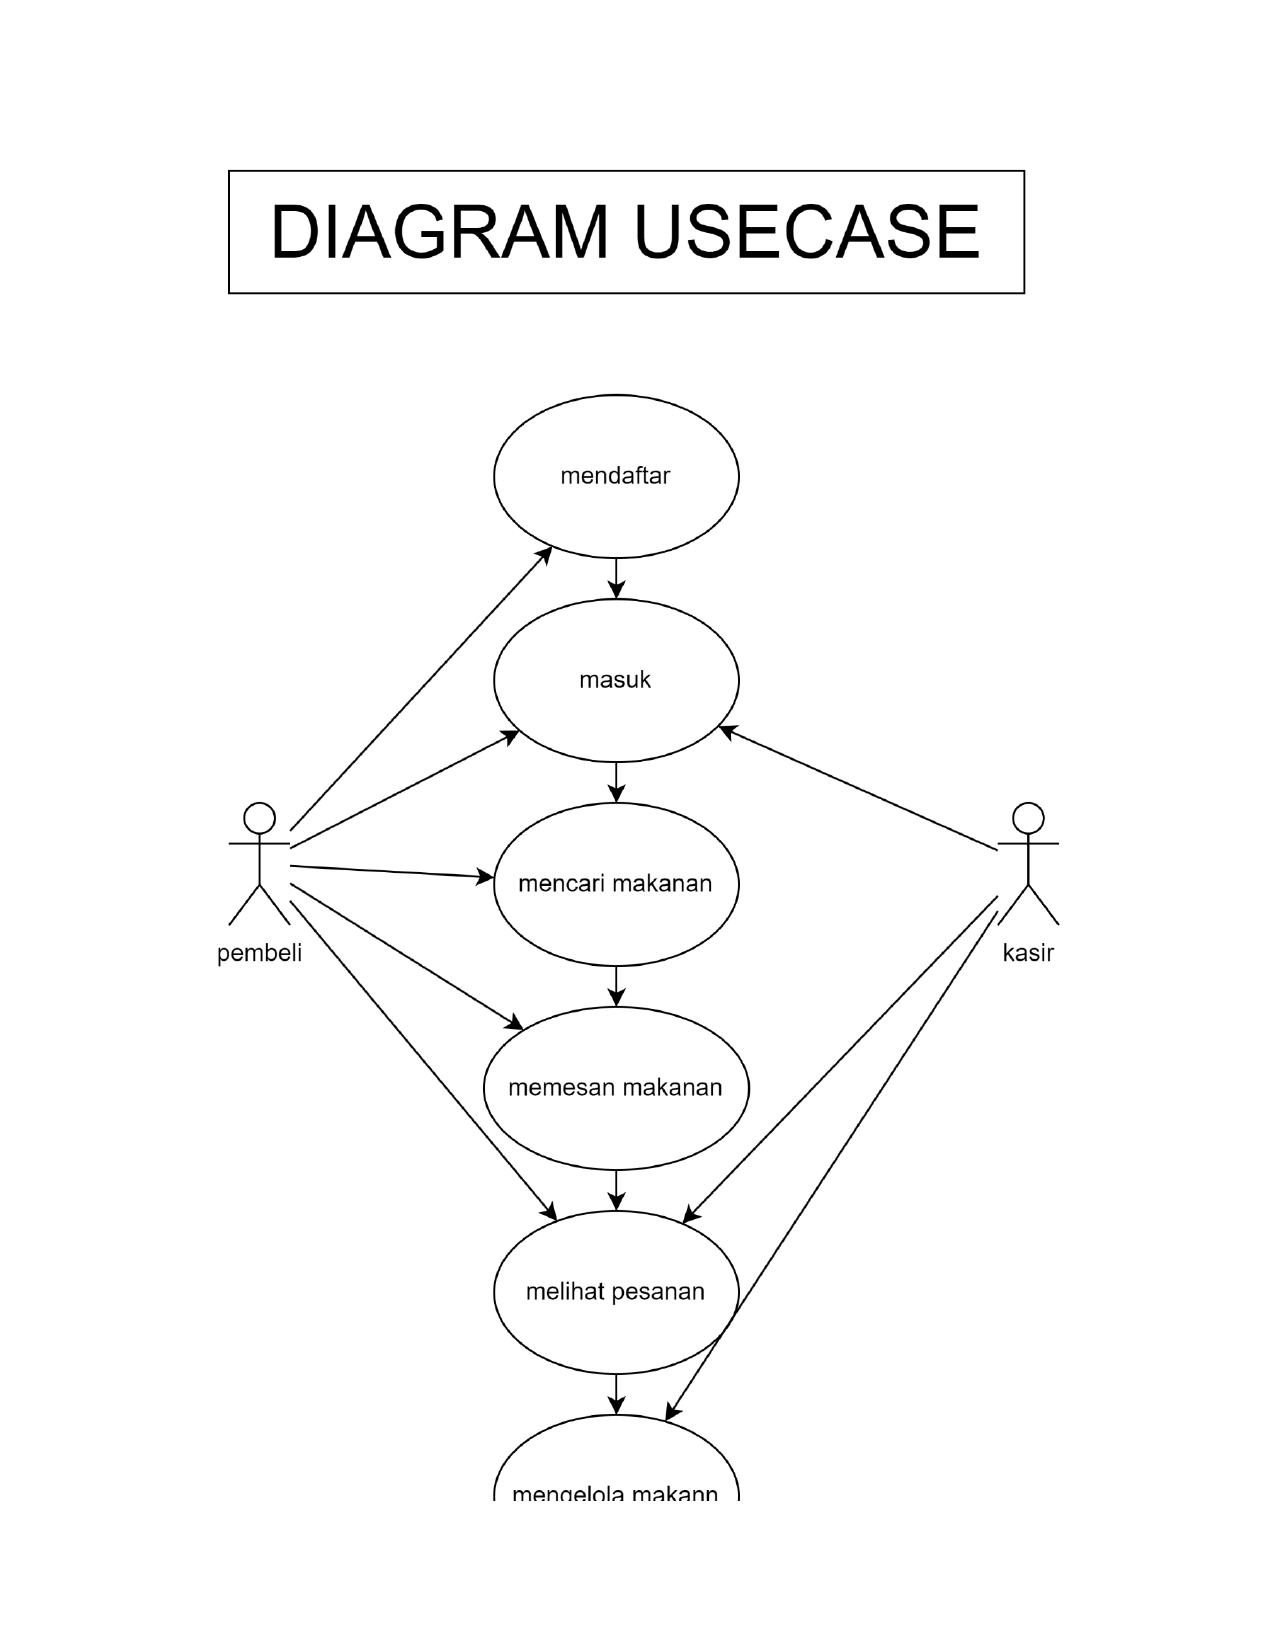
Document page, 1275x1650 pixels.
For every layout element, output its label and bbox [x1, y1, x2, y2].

picture [195, 150, 1080, 1501]
